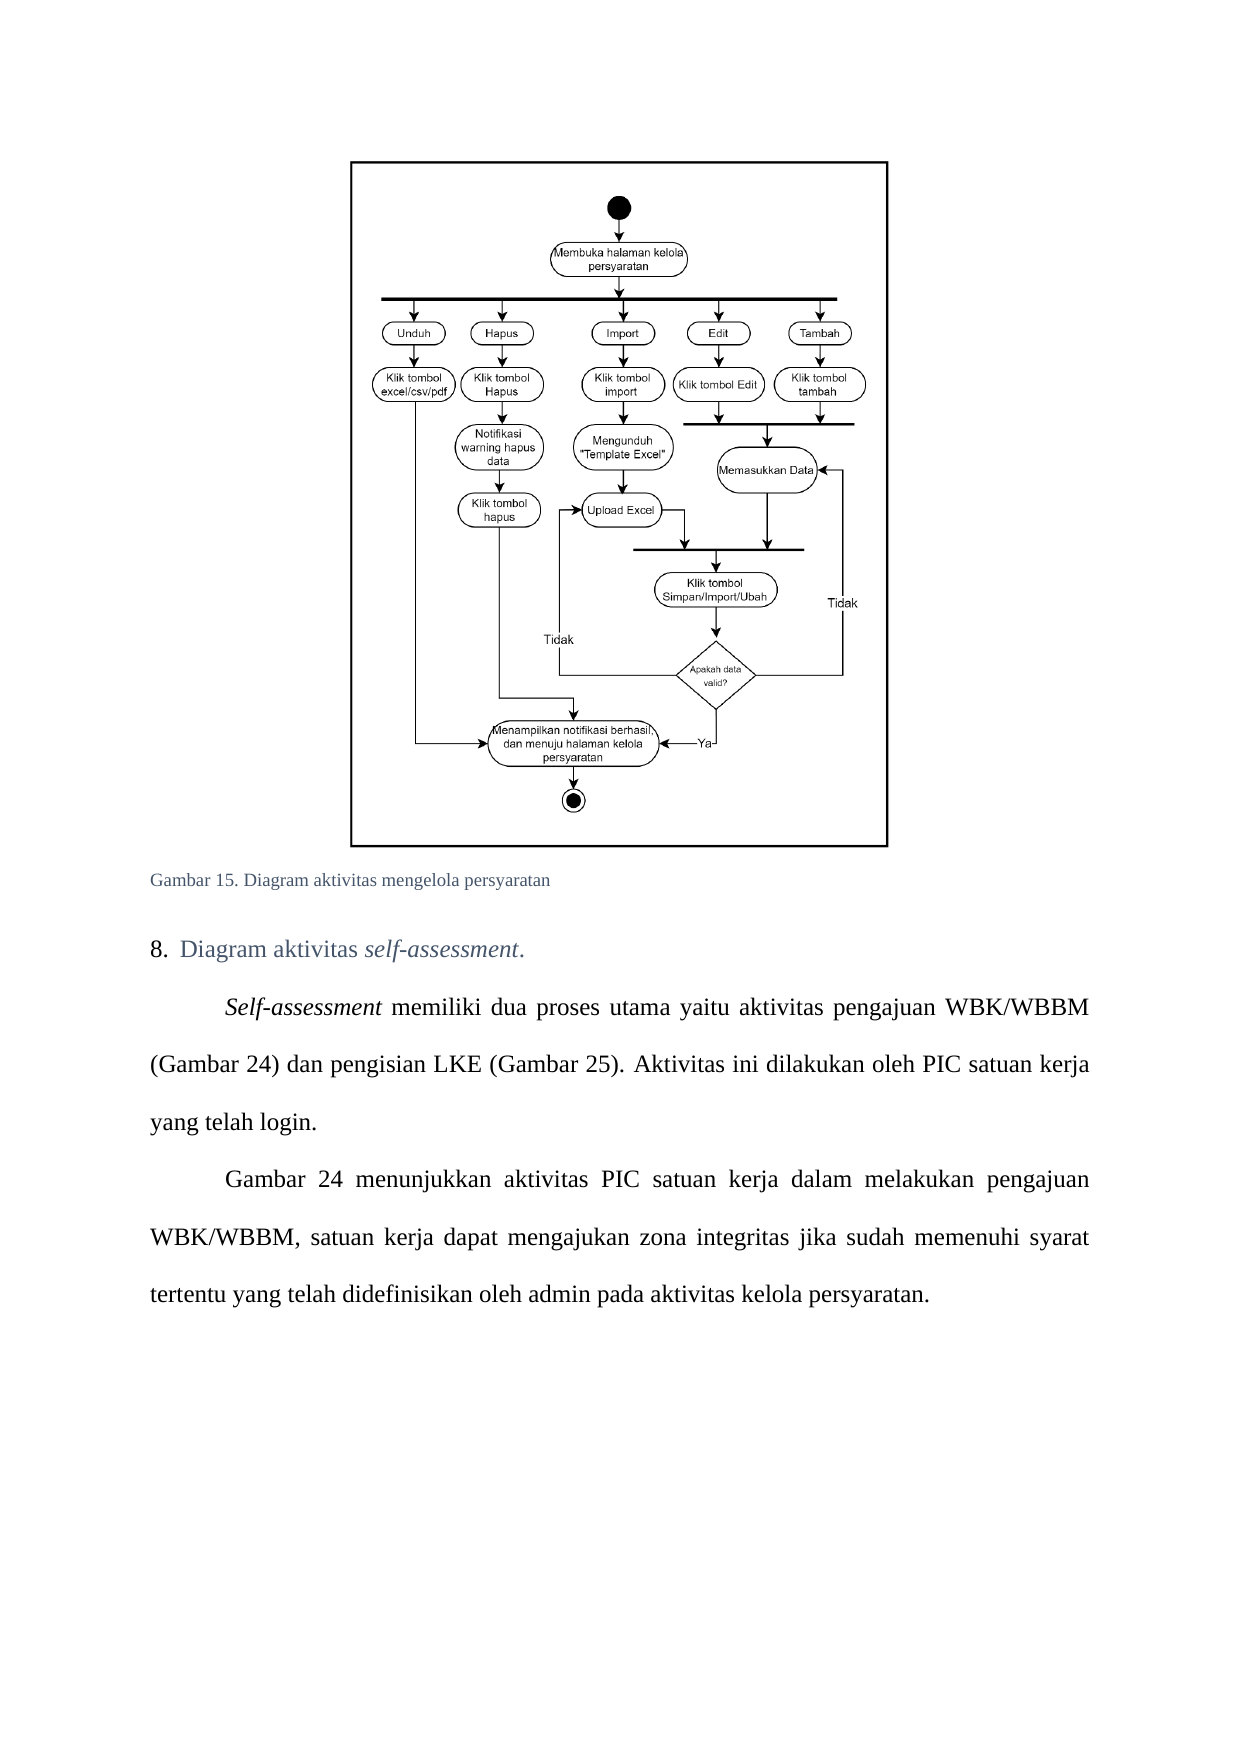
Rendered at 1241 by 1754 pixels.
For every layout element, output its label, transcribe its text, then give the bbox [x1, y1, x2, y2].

text Gambar 24 menunjukkan aktivitas PIC satuan kerja dalam melakukan pengajuan WBK/WBBM, satuan kerja dapat mengajukan zona integritas jika sudah memenuhi syarat tertentu yang telah didefinisikan oleh admin pada aktivitas kelola persyaratan. [150, 1164, 1090, 1308]
list Diagram aktivitas self-assessment. [150, 934, 1090, 963]
text Self-assessment memiliki dua proses utama yaitu aktivitas pengajuan WBK/WBBM (Gambar 24) dan pengisian LKE (Gambar 25). Aktivitas ini dilakukan oleh PIC satuan kerja yang telah login. [150, 992, 1090, 1135]
picture [339, 150, 901, 859]
